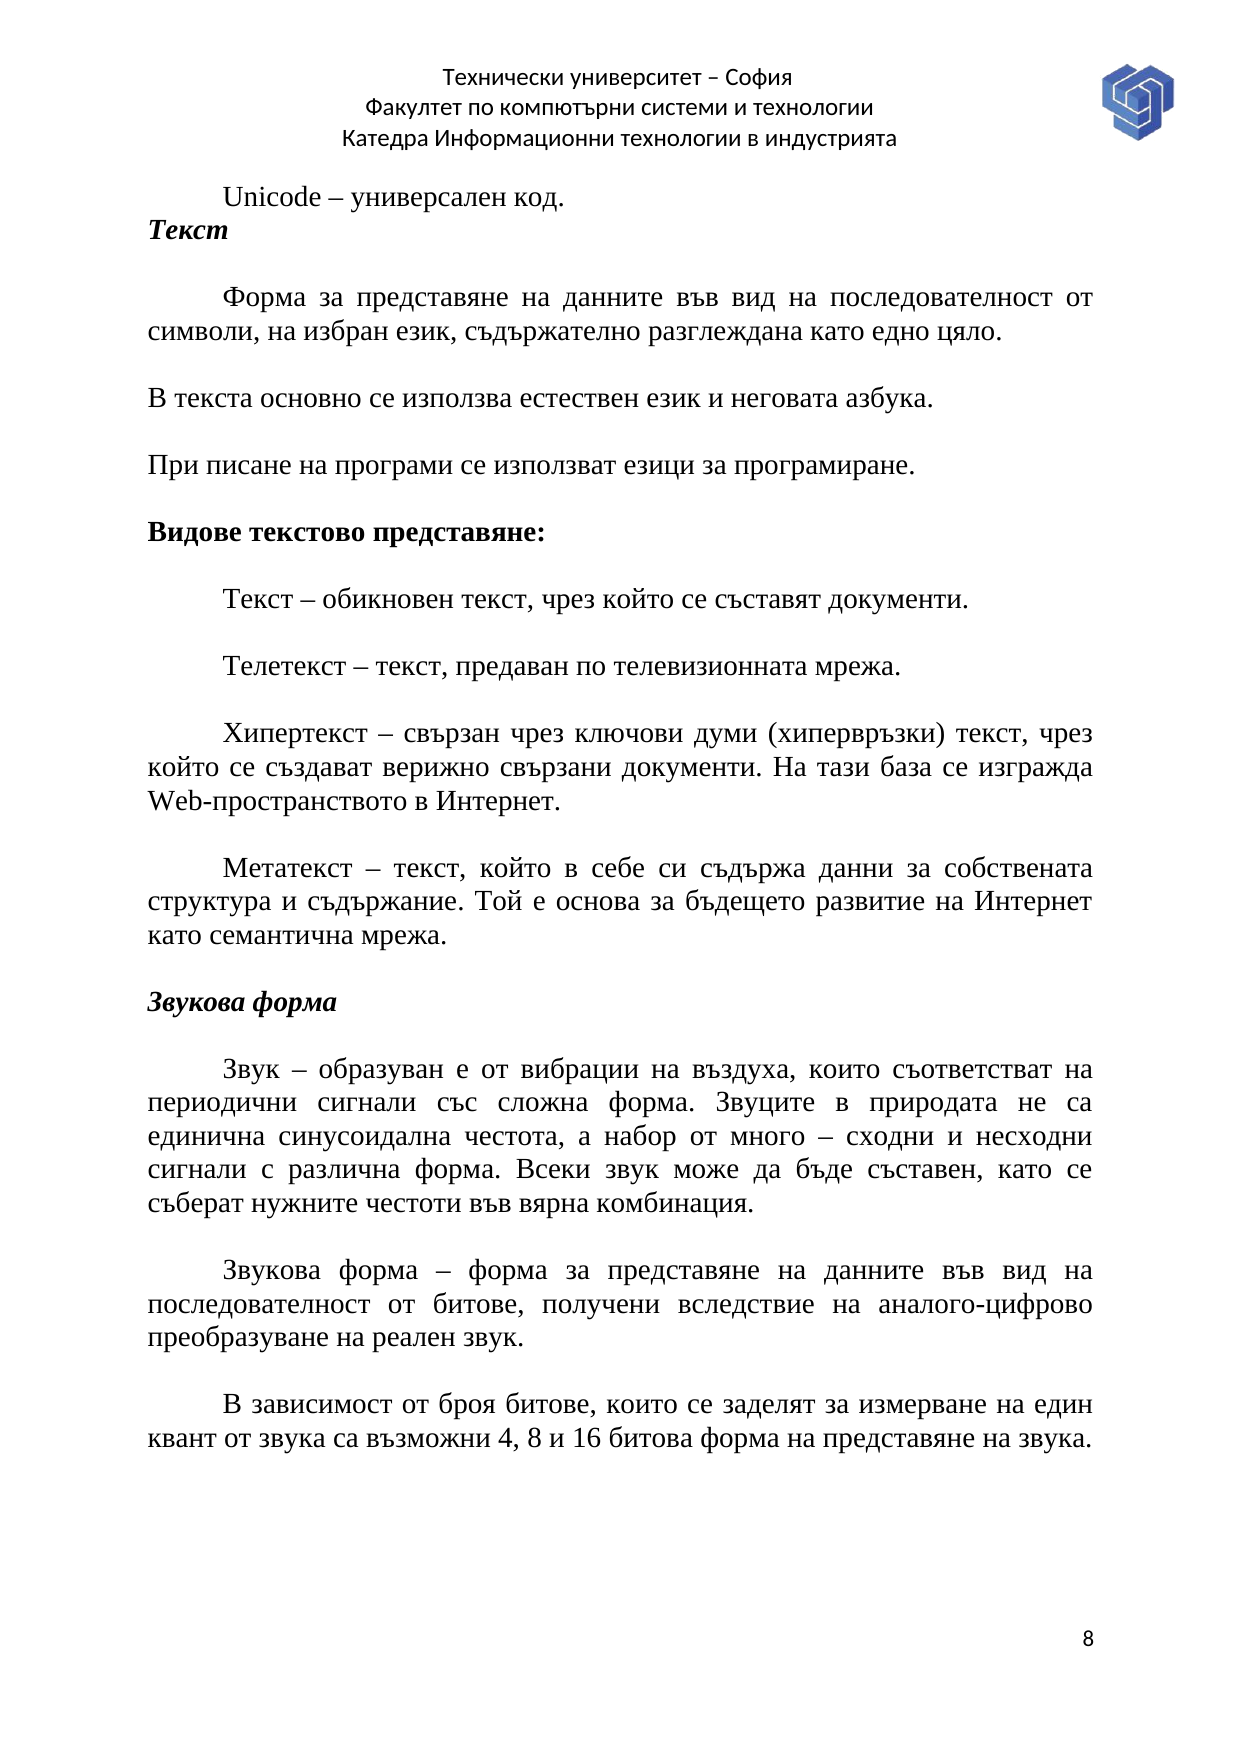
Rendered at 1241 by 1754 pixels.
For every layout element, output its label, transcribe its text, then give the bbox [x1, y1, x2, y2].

text Звукова форма – форма за представяне на данните във вид на последователност от битове, получени вследствие на аналого-цифрово преобразуване на реален звук. [147, 1252, 1094, 1353]
text В текста основно се използва естествен език и неговата азбука. [147, 380, 1094, 414]
text В зависимост от броя битове, които се заделят за измерване на един квант от звука са възможни 4, 8 и 16 битова форма на представяне на звука. [147, 1386, 1094, 1453]
text Метатекст – текст, който в себе си съдържа данни за собствената структура и съдържание. Той е основа за бъдещето развитие на Интернет като семантична мрежа. [147, 850, 1094, 950]
text При писане на програми се използват езици за програмиране. [147, 447, 1094, 481]
text Форма за представяне на данните във вид на последователност от символи, на избран език, съдържателно разглеждана като едно цяло. [147, 279, 1094, 347]
text Звук – образуван е от вибрации на въздуха, които съответстват на периодични сигнали със сложна форма. Звуците в природата не са единична синусоидална честота, а набор от много – сходни и несходни сигнали с различна форма. Всеки звук може да бъде съставен, като се съберат нужните честоти във вярна комбинация. [147, 1051, 1094, 1219]
text Звукова форма [147, 984, 1094, 1017]
text Видове текстово представяне: [147, 514, 1094, 548]
picture [1092, 56, 1184, 148]
text Текст [147, 212, 1094, 246]
text Текст – обикновен текст, чрез който се съставят документи. [147, 581, 1094, 615]
text Хипертекст – свързан чрез ключови думи (хипервръзки) текст, чрез който се създават верижно свързани документи. На тази база се изгражда Web-пространството в Интернет. [147, 716, 1094, 816]
text Телетекст – текст, предаван по телевизионната мрежа. [147, 648, 1094, 682]
text Unicode – универсален код. [147, 179, 1094, 212]
